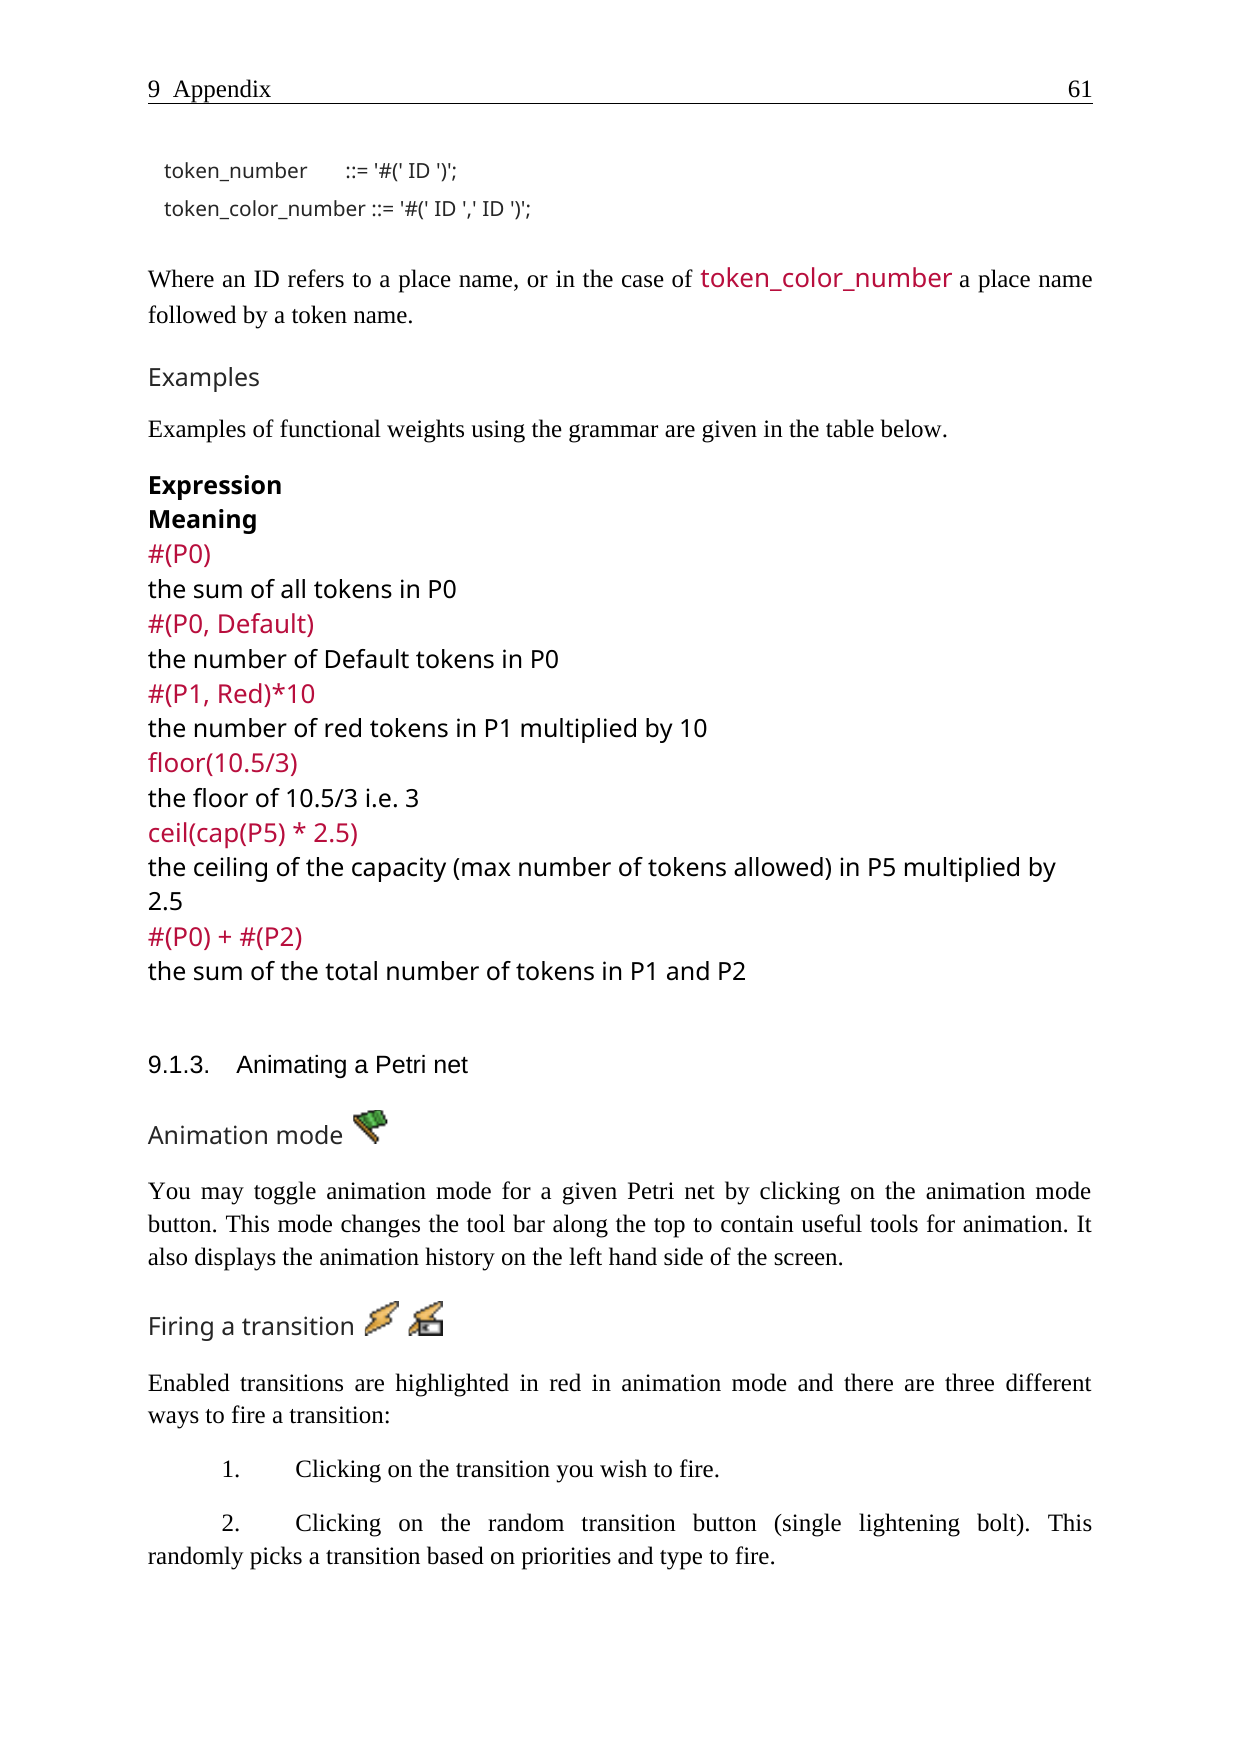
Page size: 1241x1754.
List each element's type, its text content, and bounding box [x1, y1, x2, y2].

text floor(10.5/3) [148, 745, 1093, 780]
text token_number ::= '#(' ID ')'; [148, 148, 1093, 185]
picture [408, 1301, 443, 1336]
title Animating a Petri net [148, 1050, 1093, 1079]
text the number of red tokens in P1 multiplied by 10 [148, 711, 1093, 745]
text #(P0) [148, 536, 1093, 572]
picture [364, 1301, 399, 1336]
text token_color_number ::= '#(' ID ',' ID ')'; [148, 185, 1093, 223]
text Where an ID refers to a place name, or in the case of token_color_number a place name followed by a token name. [148, 260, 1093, 329]
text #(P0, Default) [148, 606, 1093, 641]
text Expression [148, 468, 1093, 502]
text 1. Clicking on the transition you wish to fire. [148, 1454, 1093, 1483]
text the sum of all tokens in P0 [148, 572, 1093, 606]
text ceil(cap(P5) * 2.5) [148, 814, 1093, 850]
text Enabled transitions are highlighted in red in animation mode and there are three different ways to fire a transition: [148, 1368, 1093, 1429]
text Animation mode [148, 1104, 1093, 1155]
text Examples of functional weights using the grammar are given in the table below. [148, 414, 1093, 443]
text the ceiling of the capacity (max number of tokens allowed) in P5 multiplied by 2.5 [148, 850, 1093, 918]
text Firing a transition [148, 1296, 1093, 1347]
text the sum of the total number of tokens in P1 and P2 [148, 954, 1093, 988]
text 2. Clicking on the random transition button (single lightening bolt). This randomly picks a transition based on priorities and type to fire. [148, 1508, 1093, 1570]
text Meaning [148, 502, 1093, 536]
text Examples [148, 354, 1093, 393]
text You may toggle animation mode for a given Petri net by clicking on the animation mode button. This mode changes the tool bar along the top to contain useful tools for animation. It also displays the animation history on the left hand side of the screen. [148, 1176, 1093, 1271]
text the number of Default tokens in P0 [148, 641, 1093, 675]
text #(P0) + #(P2) [148, 918, 1093, 954]
text #(P1, Red)*10 [148, 675, 1093, 711]
picture [353, 1110, 388, 1144]
text the floor of 10.5/3 i.e. 3 [148, 780, 1093, 814]
